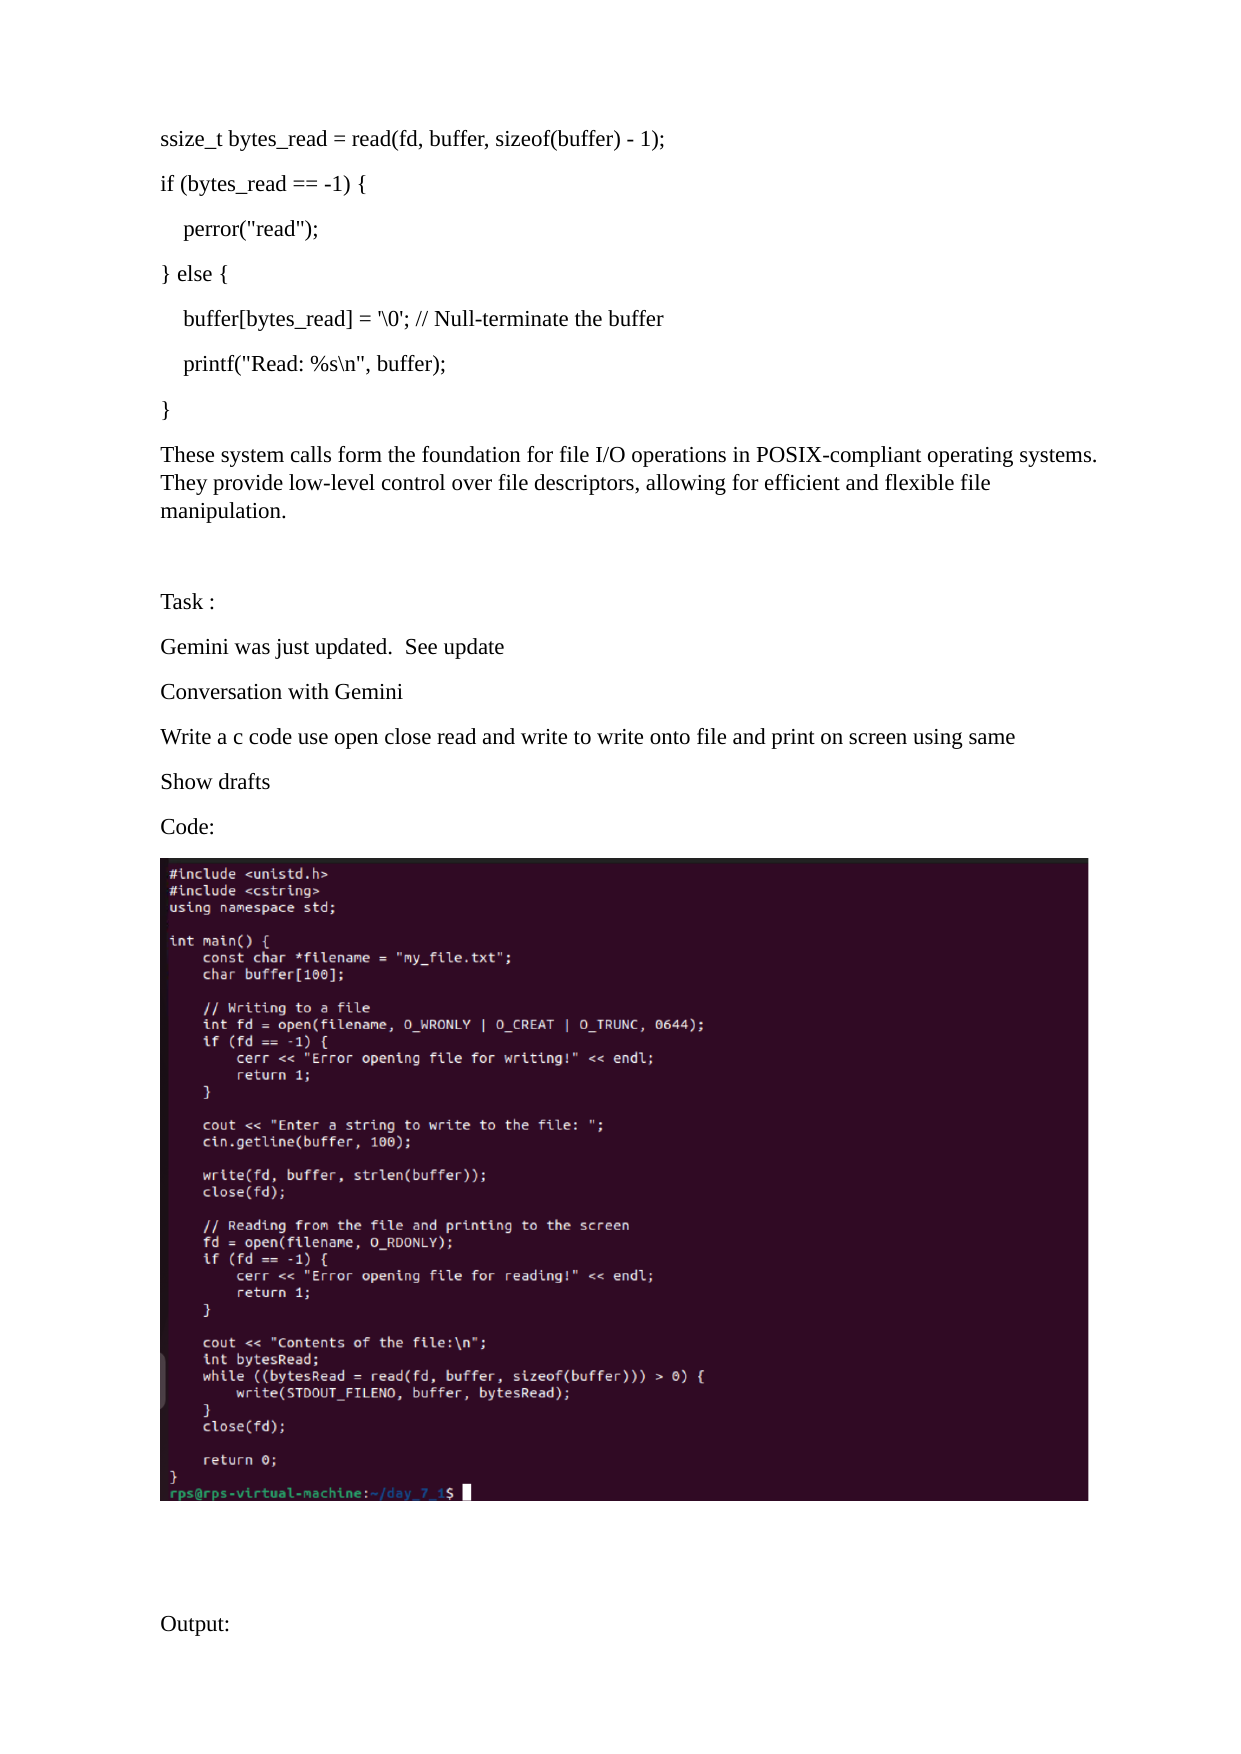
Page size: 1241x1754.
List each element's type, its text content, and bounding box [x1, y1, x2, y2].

picture [160, 858, 1089, 1501]
text Conversation with Gemini [160, 678, 1103, 704]
text Show drafts [160, 768, 1103, 794]
text printf("Read: %s\n", buffer); [160, 351, 1103, 377]
text Write a c code use open close read and write to write onto file and print on screen using same [160, 723, 1103, 749]
text Gemini was just updated. See update [160, 633, 1103, 659]
text } [160, 396, 1103, 422]
text ssize_t bytes_read = read(fd, buffer, sizeof(buffer) - 1); [160, 125, 1103, 151]
text These system calls form the foundation for file I/O operations in POSIX-compliant operating systems. They provide low-level control over file descriptors, allowing for efficient and flexible file manipulation. [160, 441, 1103, 524]
text Code: [160, 813, 1103, 840]
text buffer[bytes_read] = '\0'; // Null-terminate the buffer [160, 305, 1103, 332]
text perror("read"); [160, 215, 1103, 242]
text Task : [160, 588, 1103, 614]
text if (bytes_read == -1) { [160, 170, 1103, 196]
text Output: [160, 1610, 1103, 1636]
text } else { [160, 260, 1103, 287]
